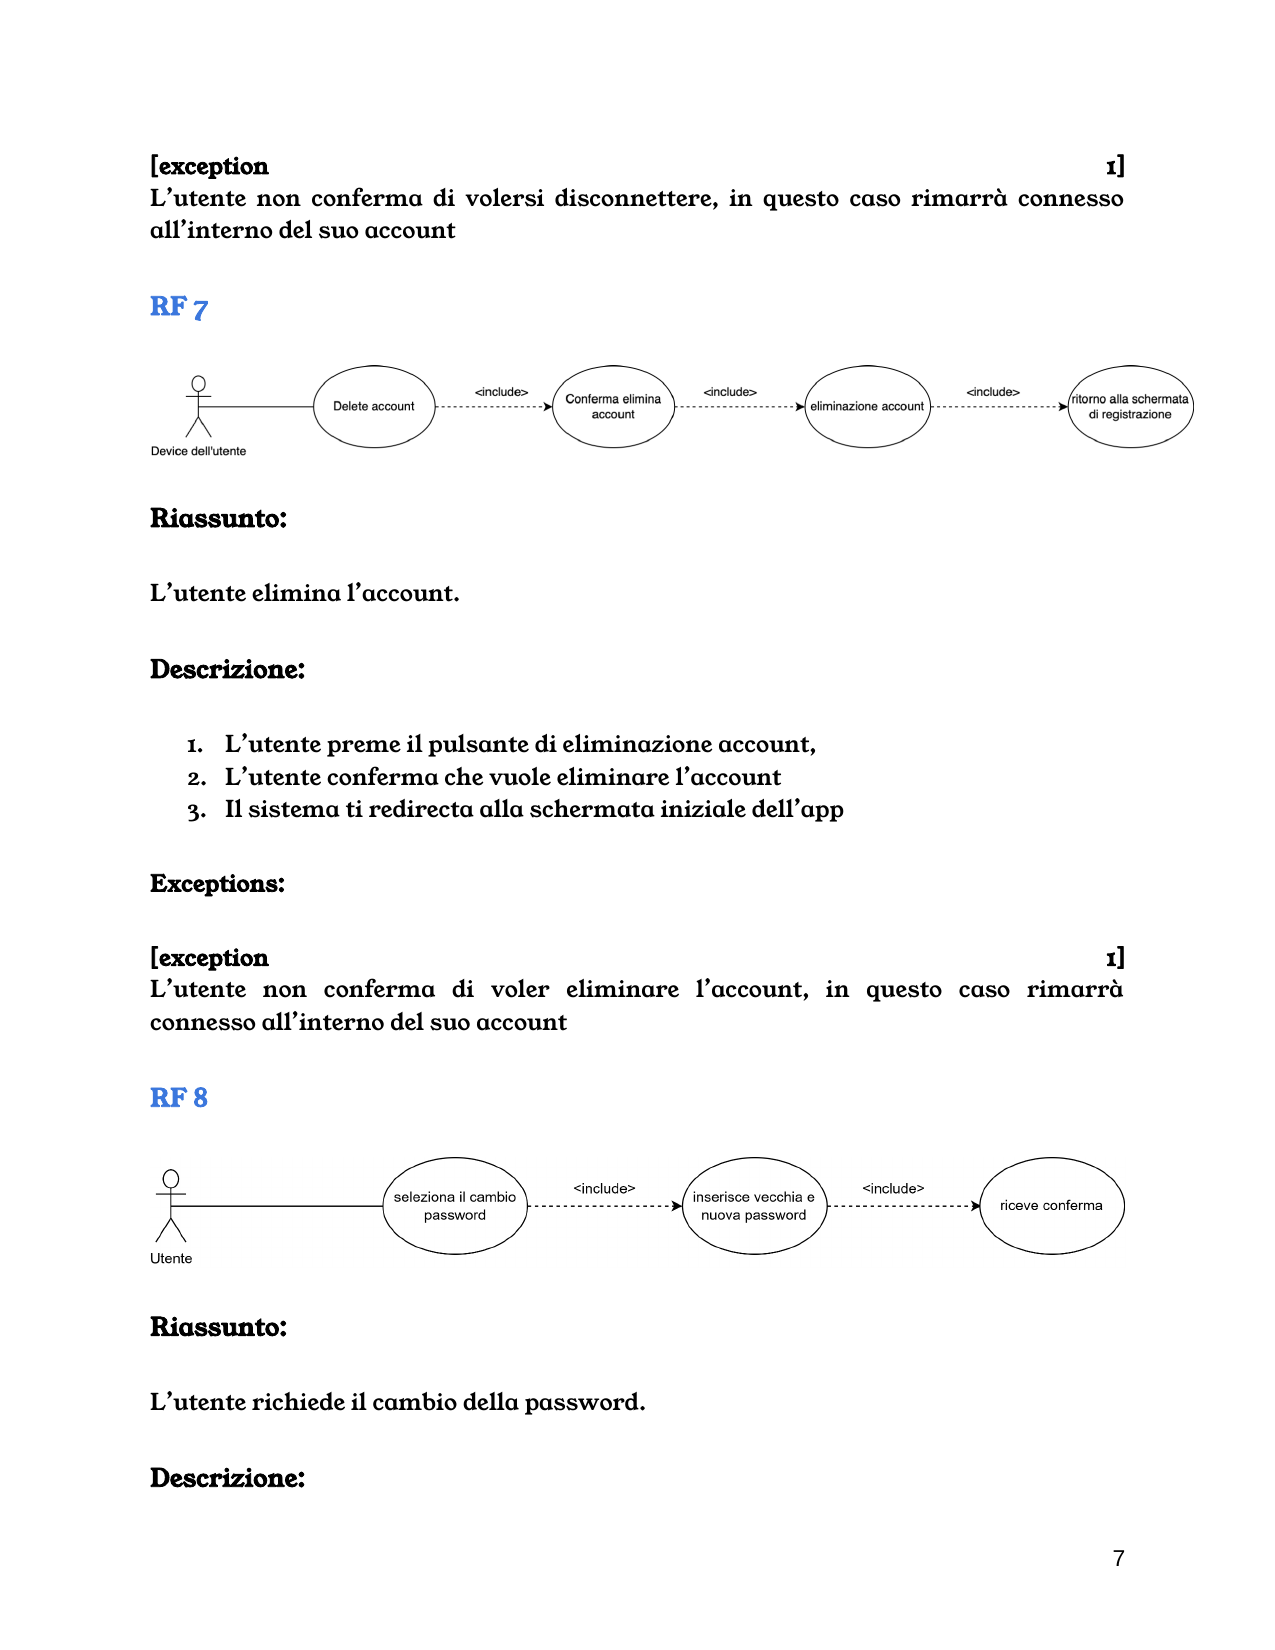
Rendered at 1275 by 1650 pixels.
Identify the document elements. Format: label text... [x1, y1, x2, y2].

text RF 8 [150, 1080, 1125, 1116]
list L’utente conferma che vuole eliminare l’account [187, 761, 1125, 793]
text [exception 1] L’utente non conferma di volersi disconnettere, in questo caso rimarrà connesso all’interno del suo account [150, 150, 1125, 247]
picture [150, 1157, 1125, 1268]
text RF 7 [150, 289, 1125, 324]
text Descrizione: [150, 1461, 1125, 1496]
list Il sistema ti redirecta alla schermata iniziale dell’app [187, 793, 1125, 826]
text L’utente richiede il cambio della password. [150, 1386, 1125, 1419]
list L’utente preme il pulsante di eliminazione account, [187, 729, 1125, 761]
picture [150, 365, 1194, 459]
text Exceptions: [150, 867, 1125, 900]
text [exception 1] L’utente non conferma di voler eliminare l’account, in questo caso rimarrà connesso all’interno del suo account [150, 942, 1125, 1039]
text L’utente elimina l’account. [150, 578, 1125, 610]
text Riassunto: [150, 1309, 1125, 1345]
text Riassunto: [150, 501, 1125, 536]
text Descrizione: [150, 652, 1125, 687]
